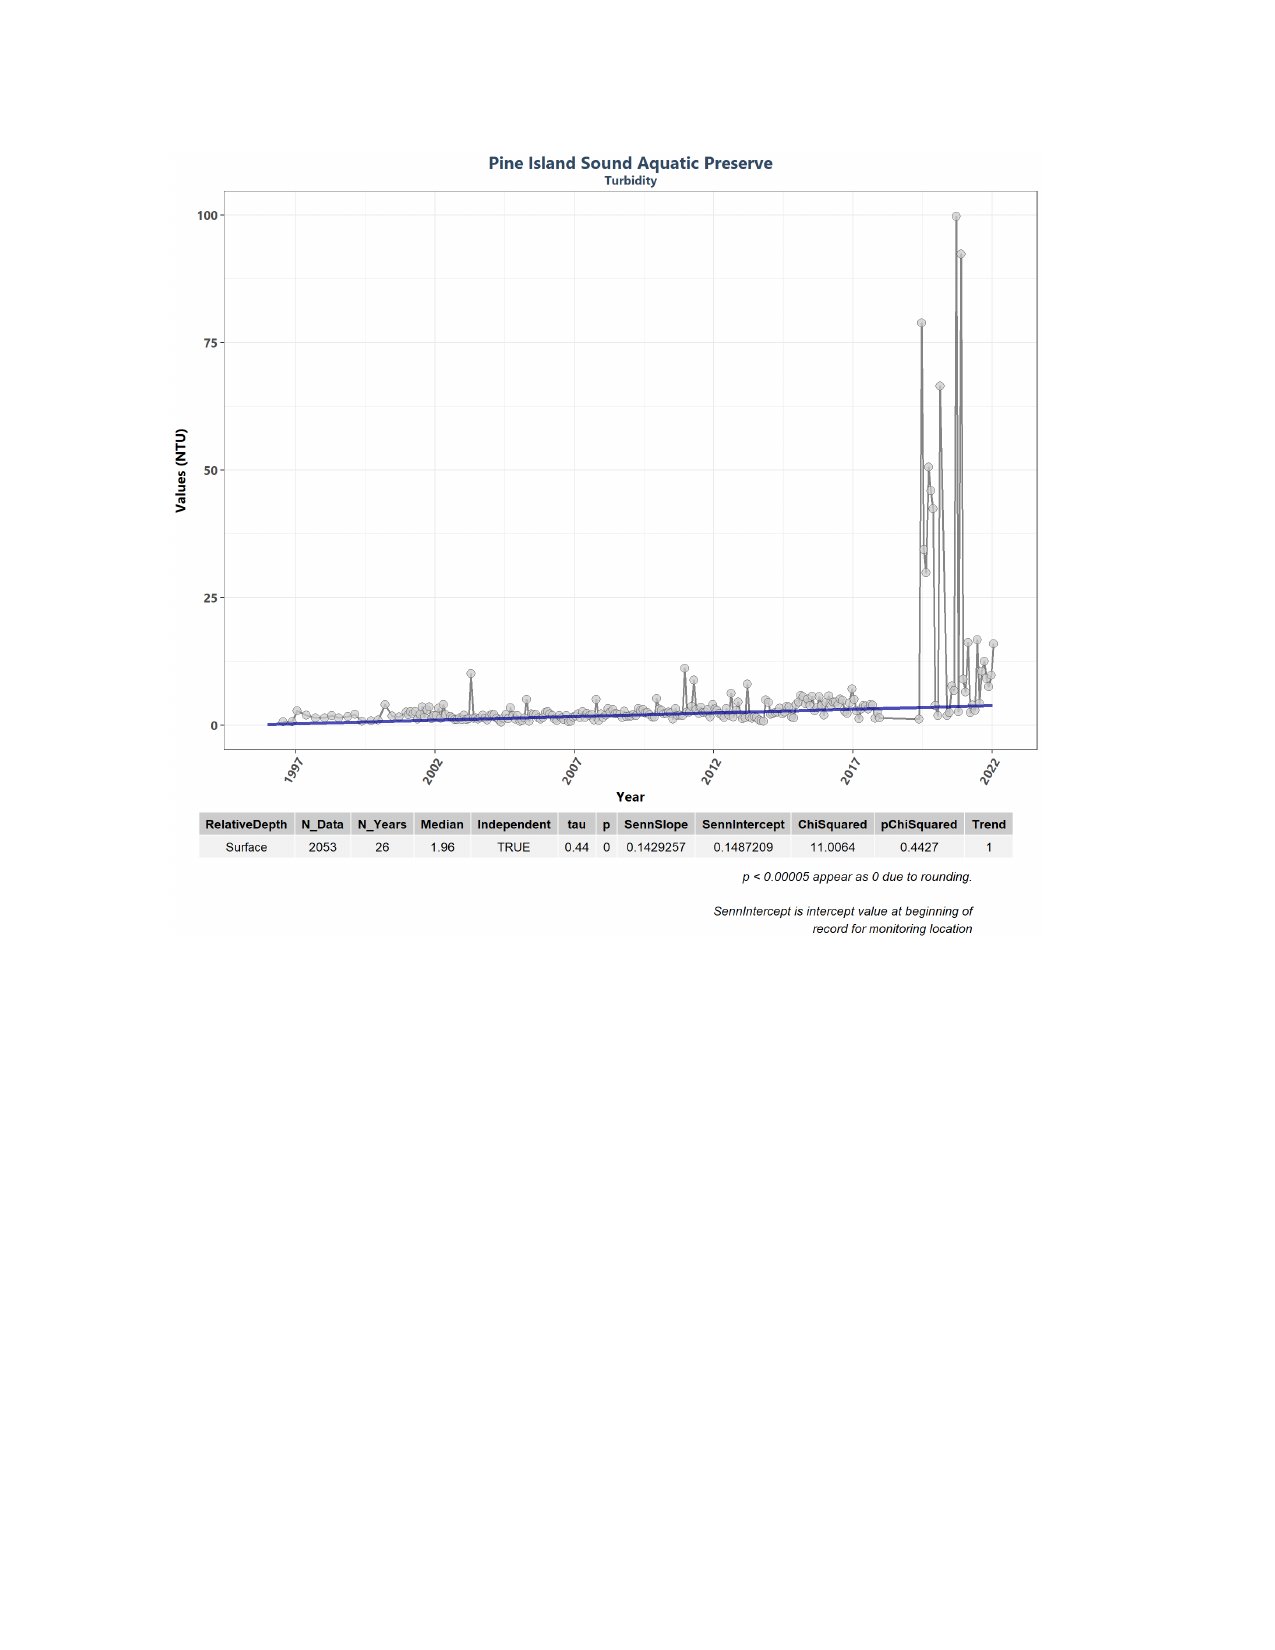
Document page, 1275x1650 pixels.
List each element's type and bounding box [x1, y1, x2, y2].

picture [168, 150, 1044, 938]
